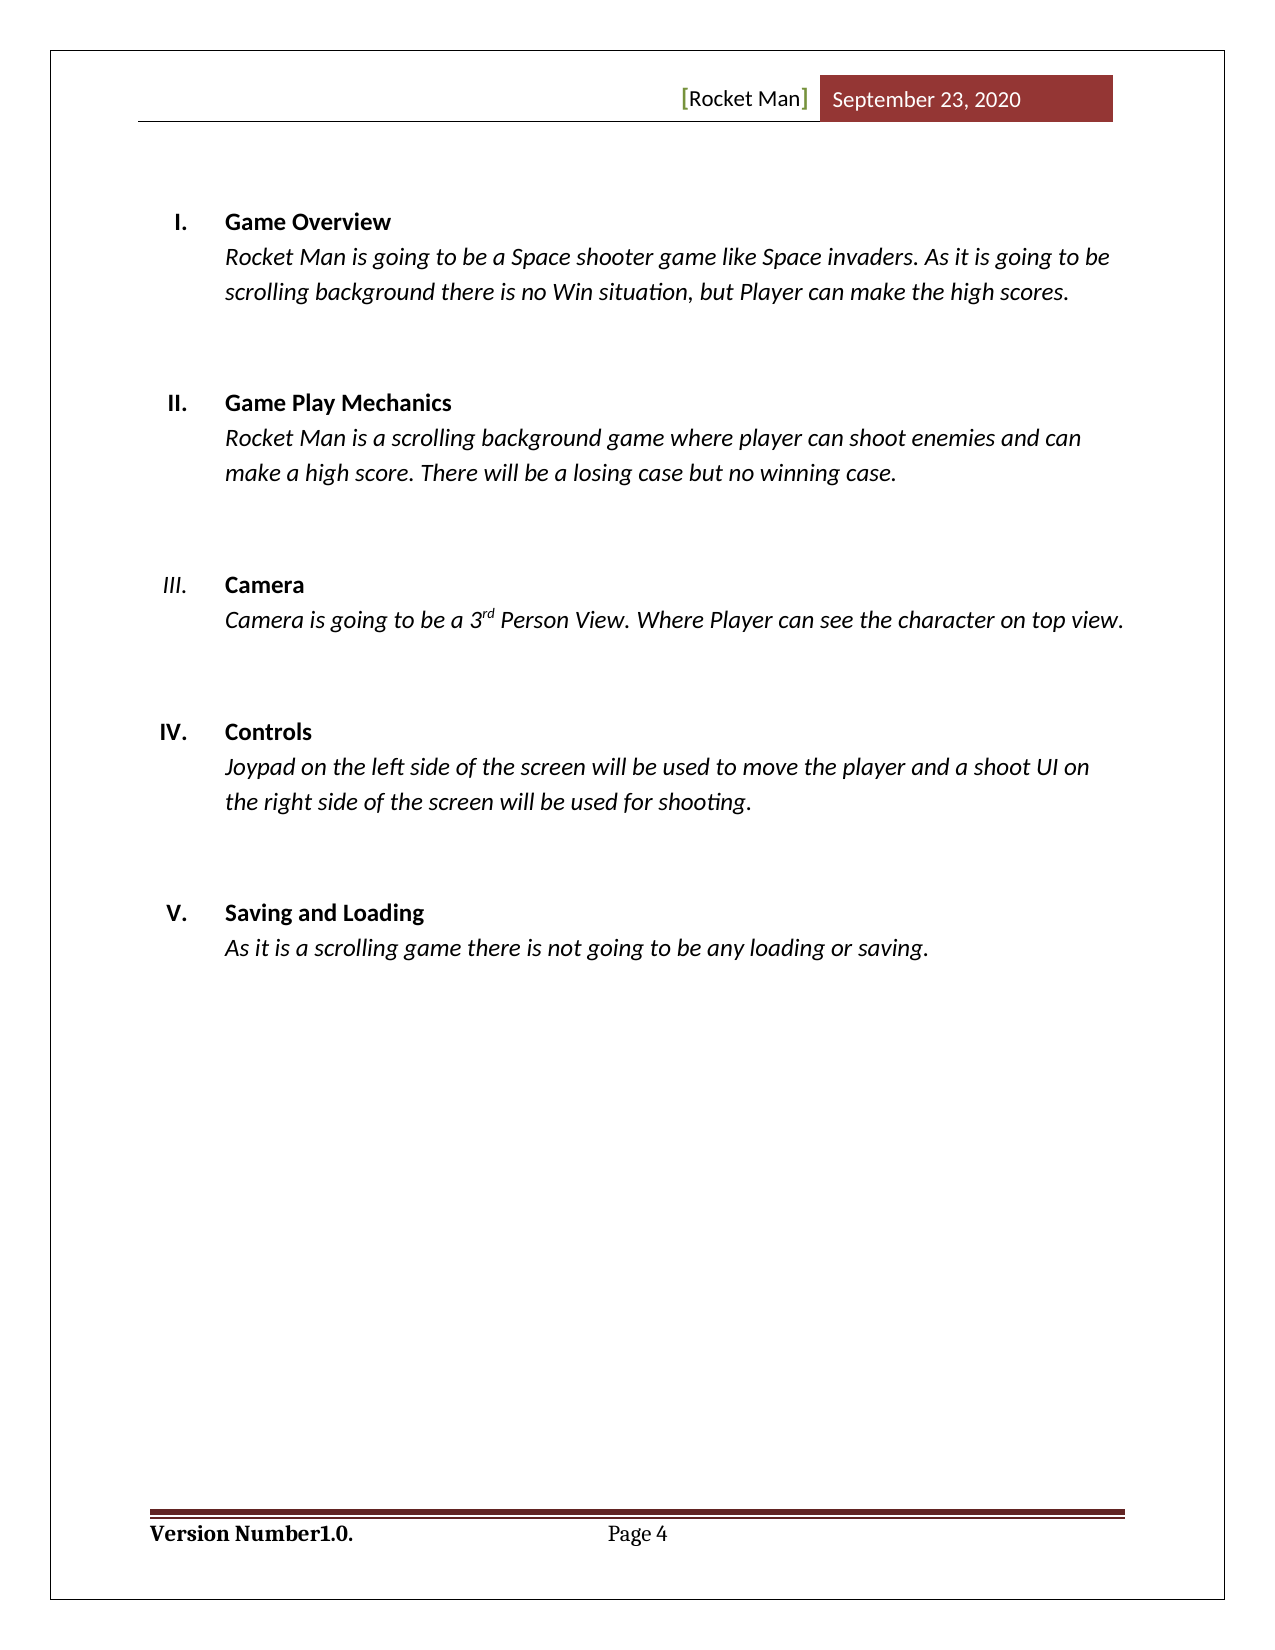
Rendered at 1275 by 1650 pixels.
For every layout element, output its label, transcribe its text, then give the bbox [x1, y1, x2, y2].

list Game Play Mechanics [187, 387, 1125, 418]
list Controls [187, 716, 1125, 746]
list As it is a scrolling game there is not going to be any loading or saving. [225, 932, 1125, 963]
list Camera [187, 569, 1125, 600]
list Saving and Loading [187, 897, 1125, 928]
list Camera is going to be a 3rd Person View. Where Player can see the character on top view. [225, 604, 1125, 635]
list Game Overview [187, 206, 1125, 236]
list Rocket Man is going to be a Space shooter game like Space invaders. As it is going to be scrolling background there is no Win situation, but Player can make the high scores. [225, 241, 1125, 306]
list Rocket Man is a scrolling background game where player can shoot enemies and can make a high score. There will be a losing case but no winning case. [225, 422, 1125, 488]
list Joypad on the left side of the screen will be used to move the player and a shoot UI on the right side of the screen will be used for shooting. [225, 751, 1125, 816]
